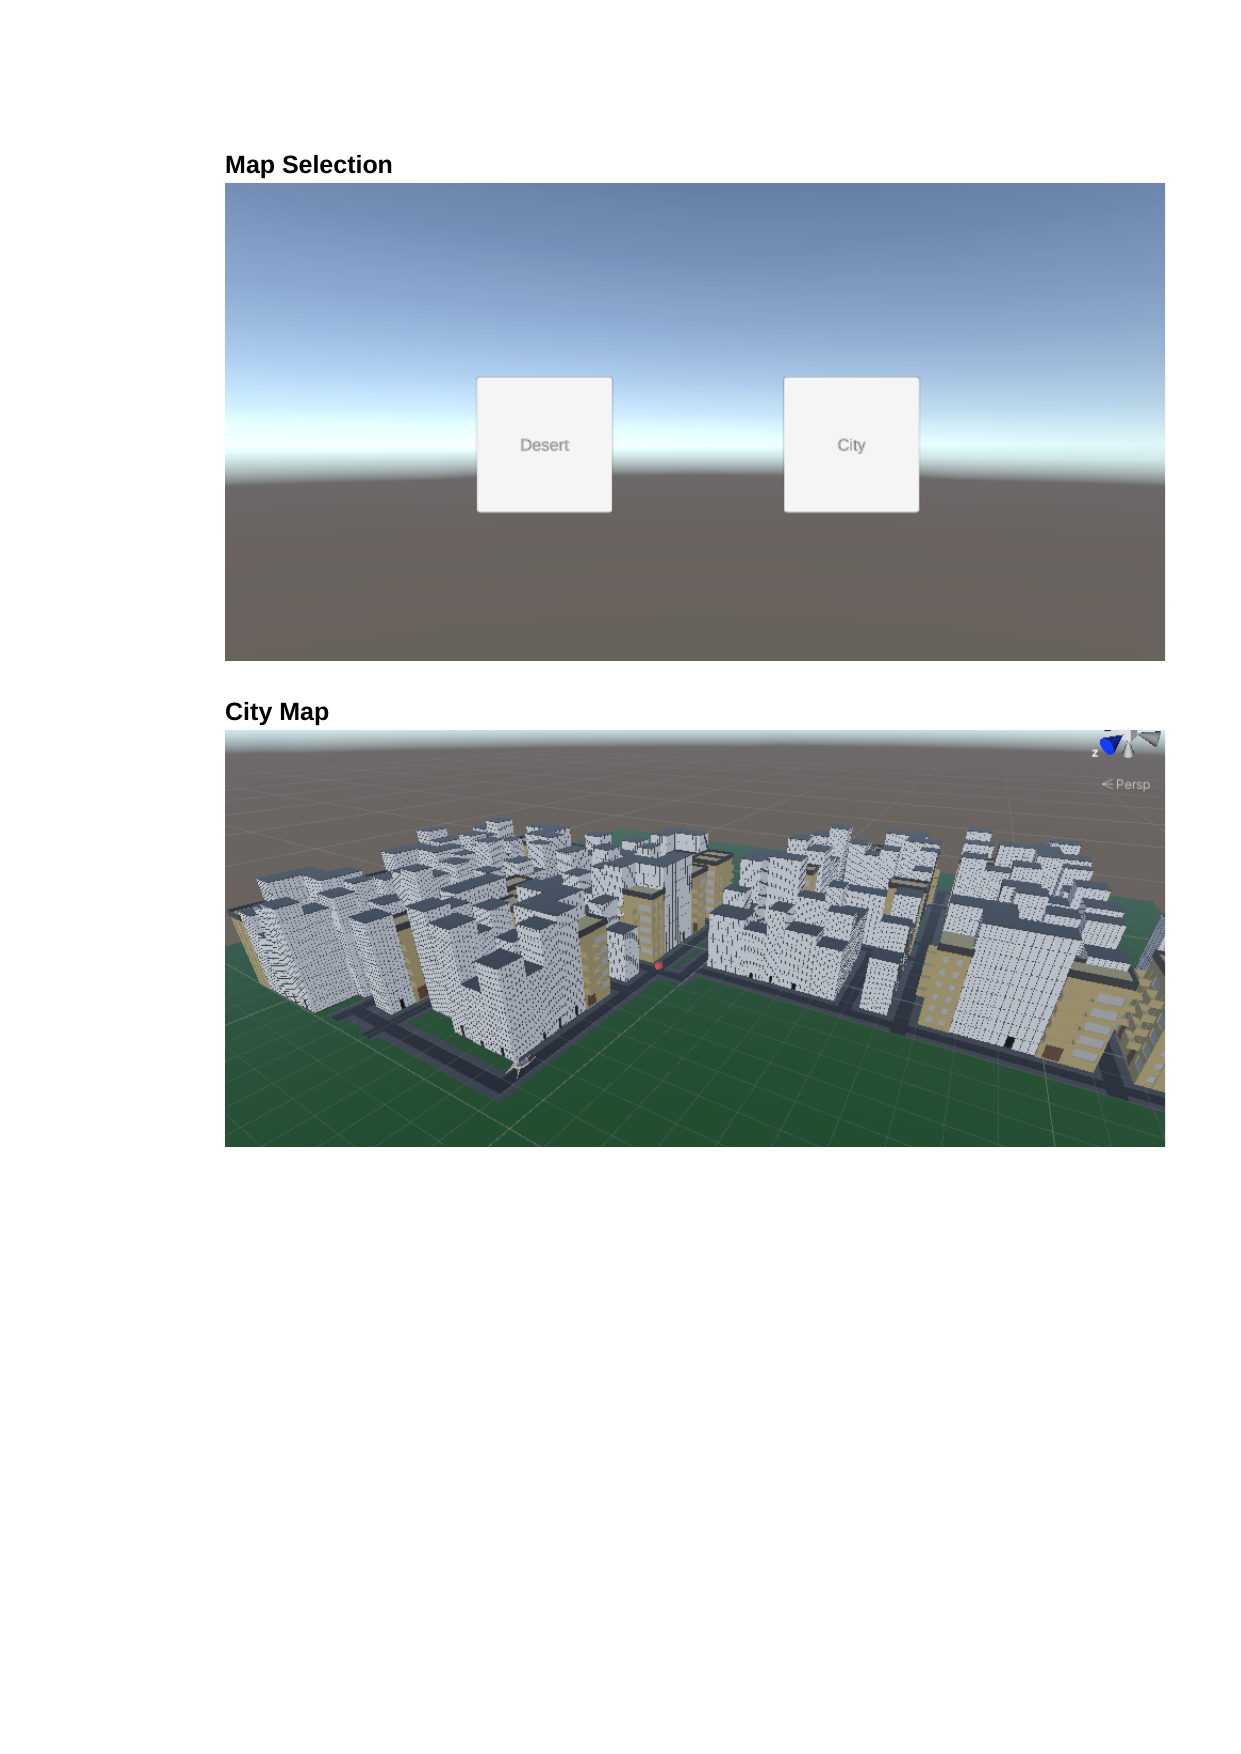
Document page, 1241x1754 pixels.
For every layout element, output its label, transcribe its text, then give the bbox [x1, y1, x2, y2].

picture [225, 183, 1166, 661]
text City Map [225, 697, 1090, 726]
picture [225, 730, 1166, 1147]
text Map Selection [225, 150, 1090, 179]
